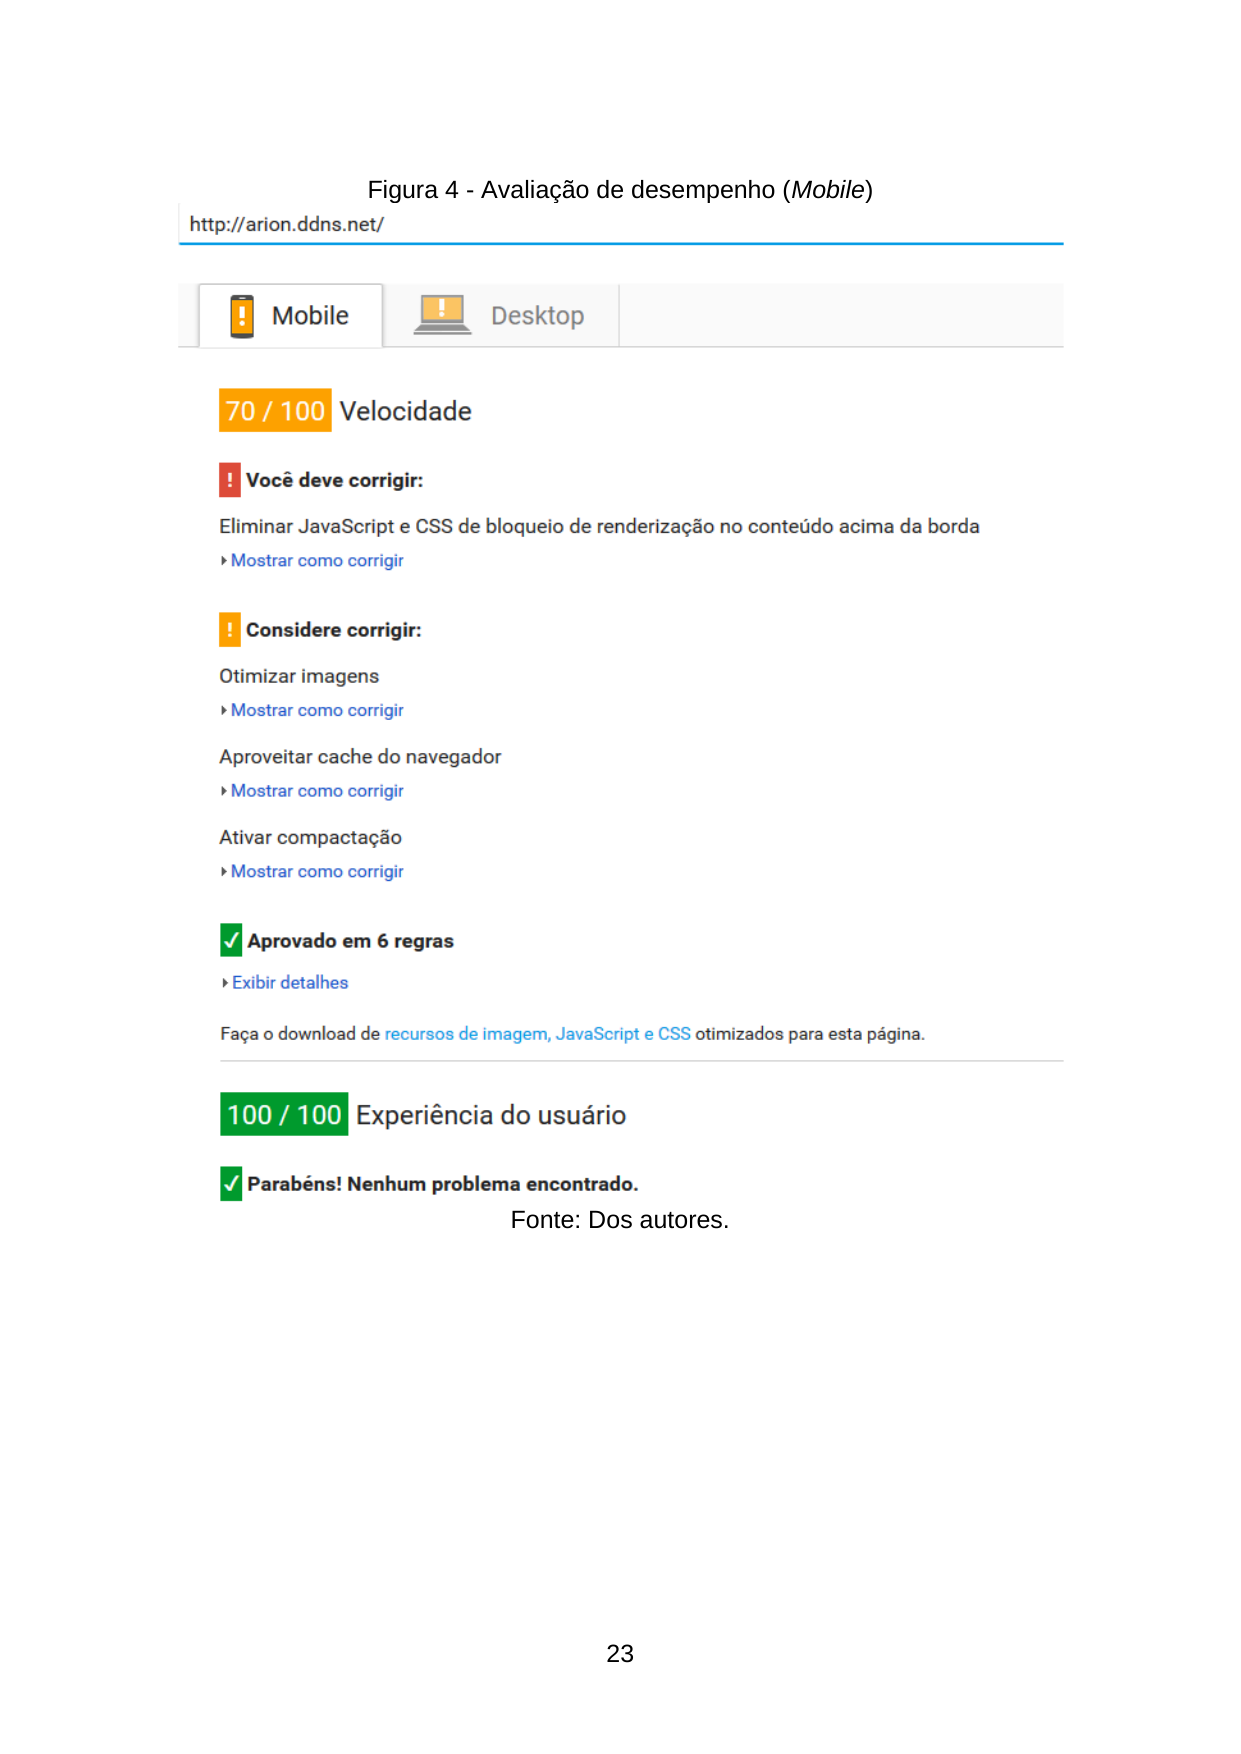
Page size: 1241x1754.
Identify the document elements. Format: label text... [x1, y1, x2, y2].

text Figura 4 - Avaliação de desempenho (Mobile)Fonte: Dos autores. [177, 1205, 1063, 1233]
picture [177, 203, 1064, 1205]
text Figura 4 - Avaliação de desempenho (Mobile)Fonte: Dos autores. [177, 175, 1063, 203]
